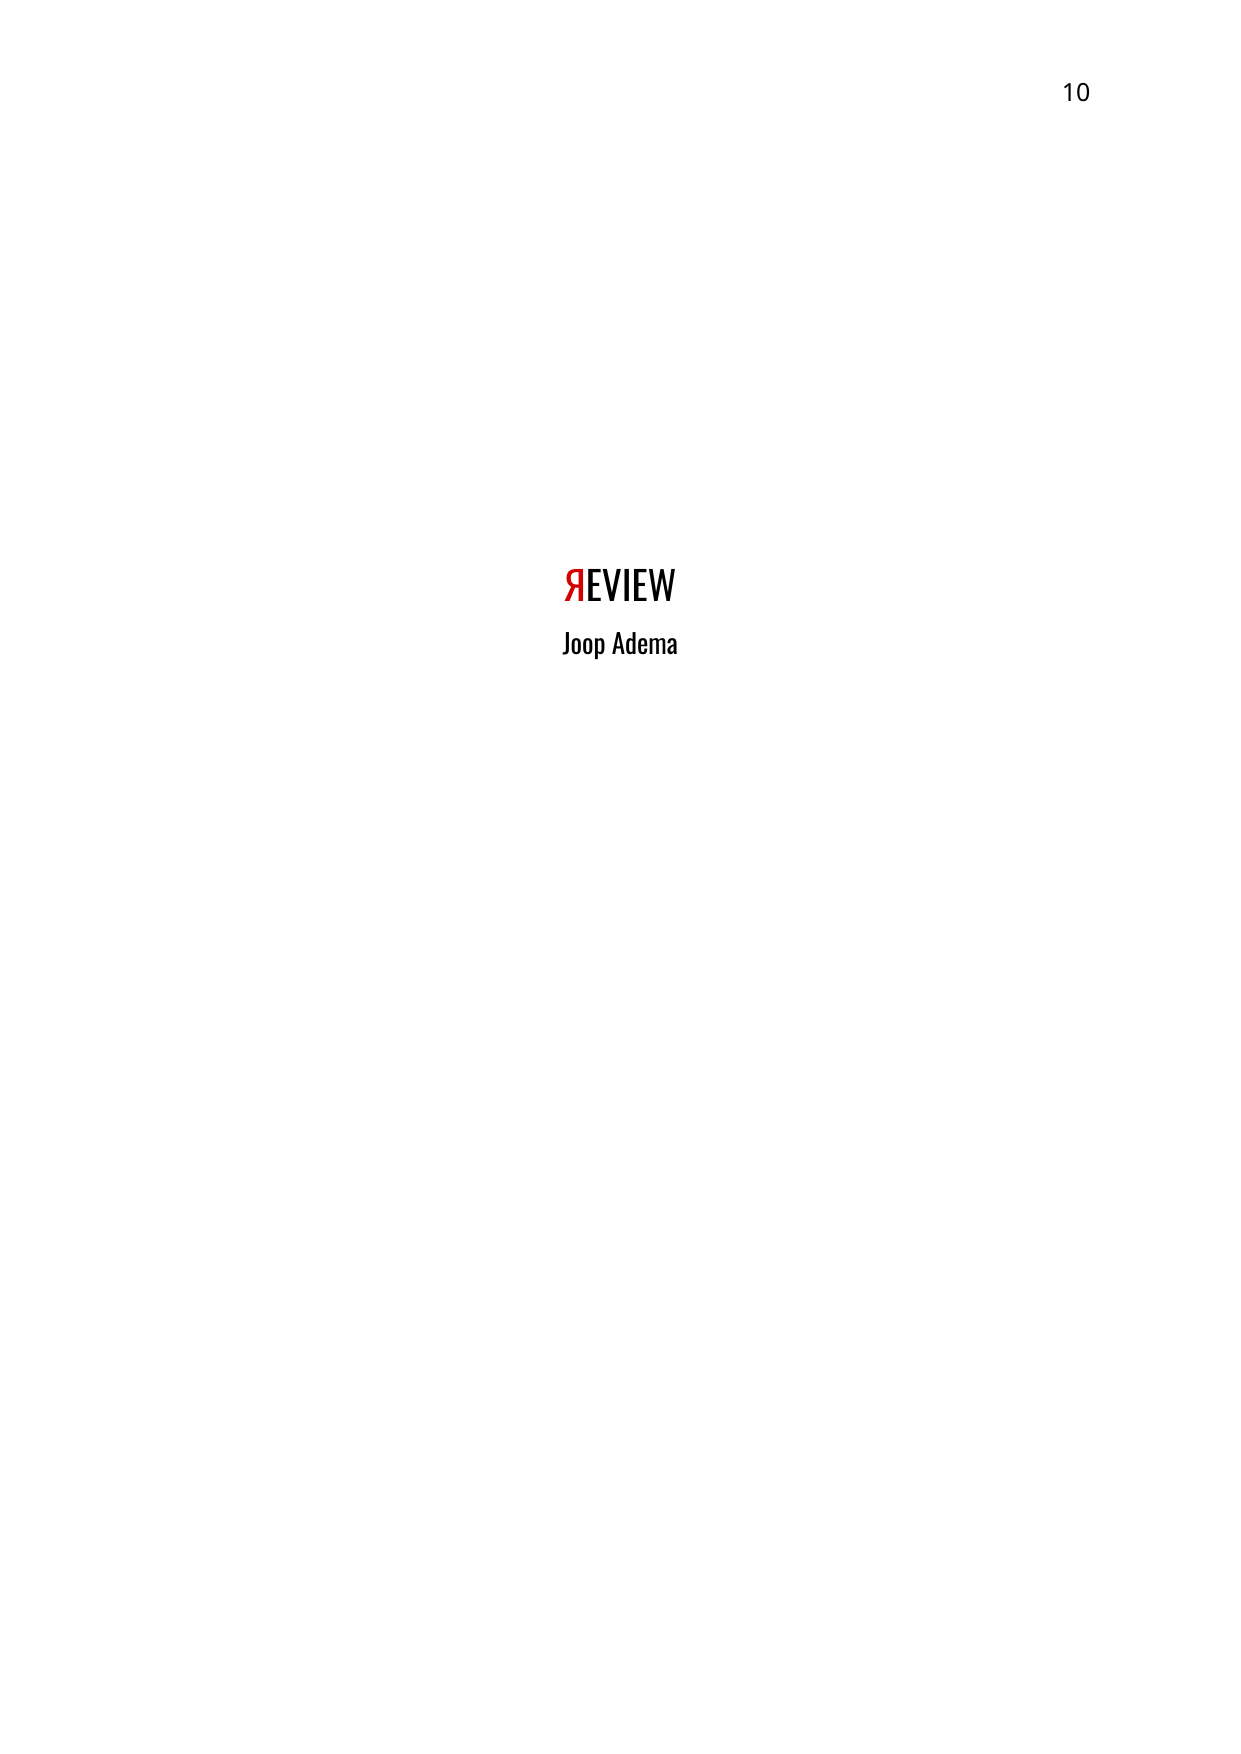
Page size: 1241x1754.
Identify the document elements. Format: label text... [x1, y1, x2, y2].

subtitle ЯEVIEW [150, 554, 1090, 613]
subtitle Joop Adema [150, 622, 1090, 662]
